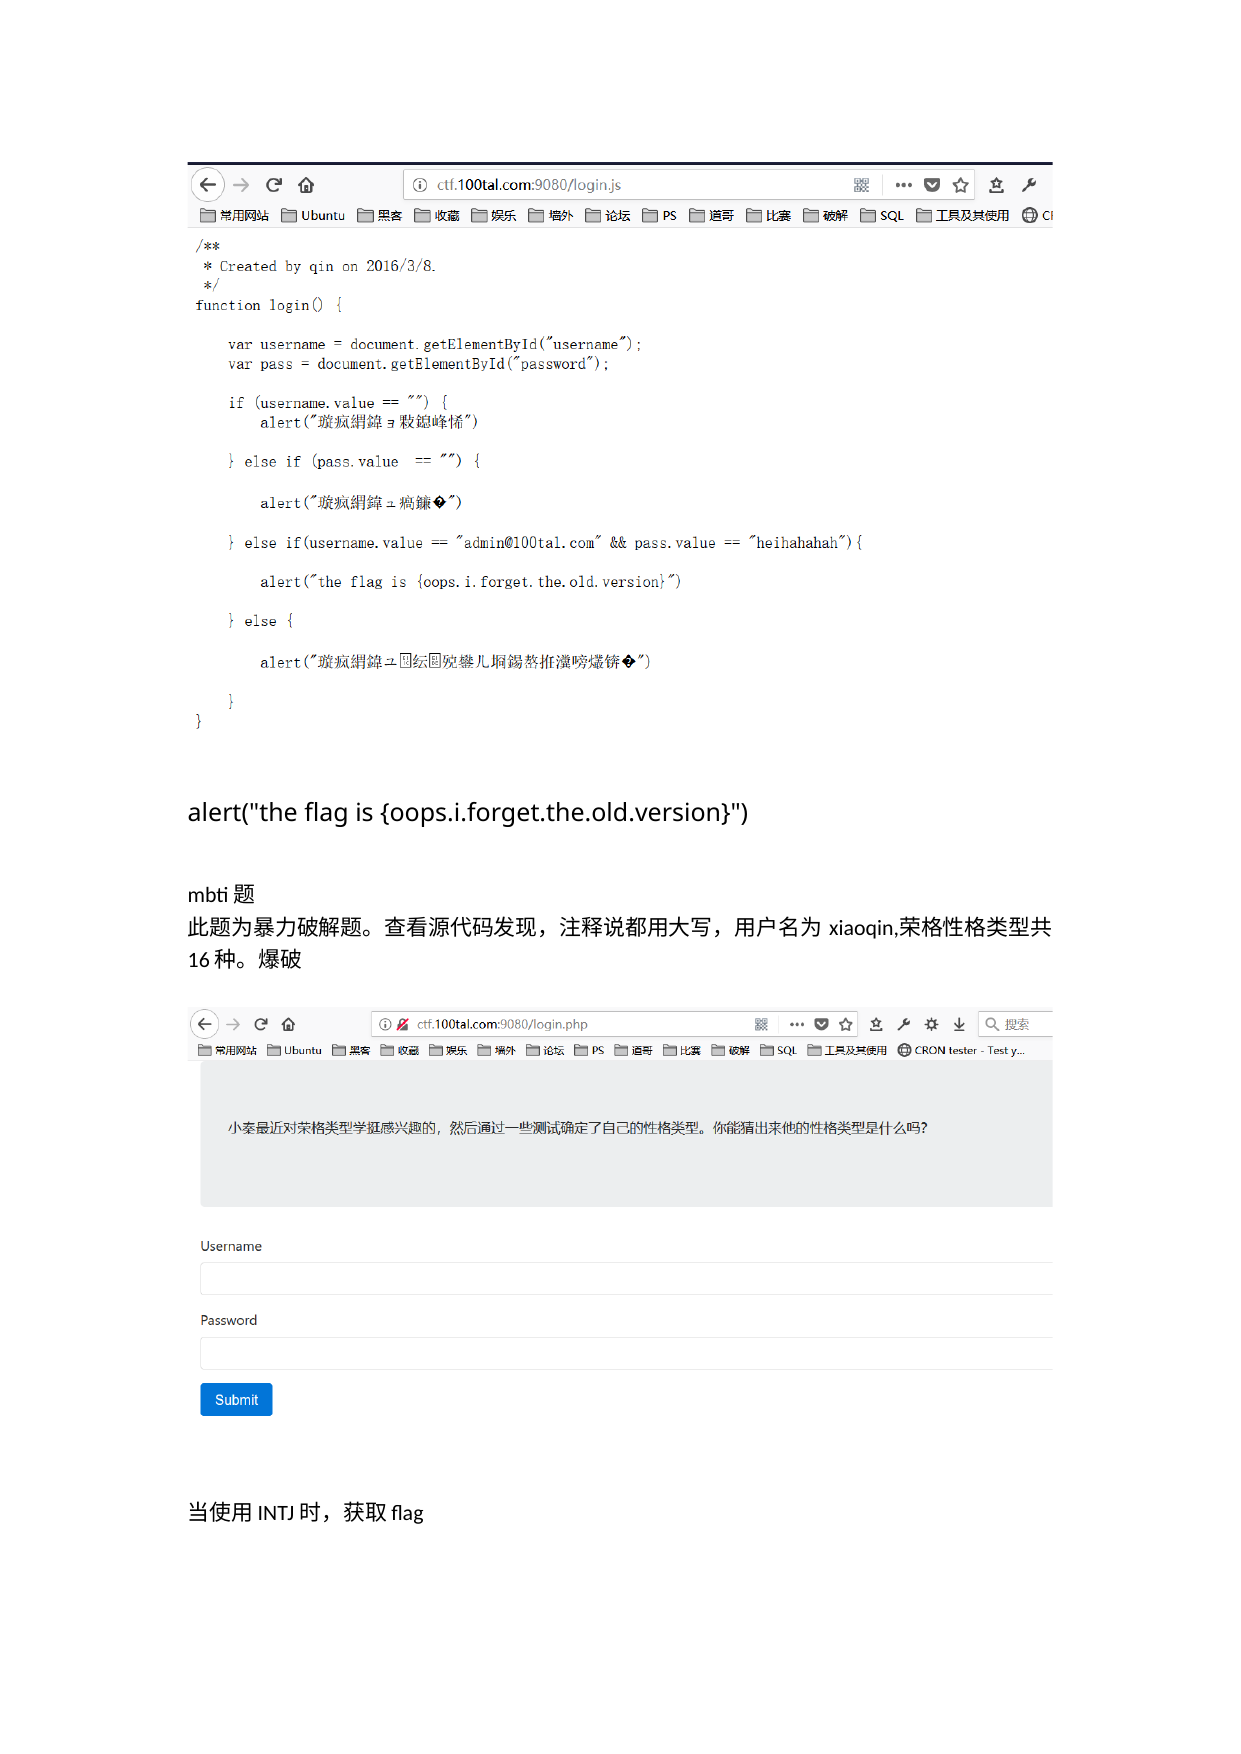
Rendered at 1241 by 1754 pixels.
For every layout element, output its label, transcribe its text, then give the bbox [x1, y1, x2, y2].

text alert("the flag is {oops.i.forget.the.old.version}") [187, 779, 1053, 844]
text 当使用INTJ 时，获取flag [187, 1494, 1053, 1527]
text 此题为暴力破解题。查看源代码发现，注释说都用大写，用户名为xiaoqin,荣格性格类型共 16种。爆破 [187, 909, 1053, 974]
picture [187, 1007, 1053, 1476]
picture [187, 162, 1053, 772]
text mbti 题 [187, 877, 1053, 909]
